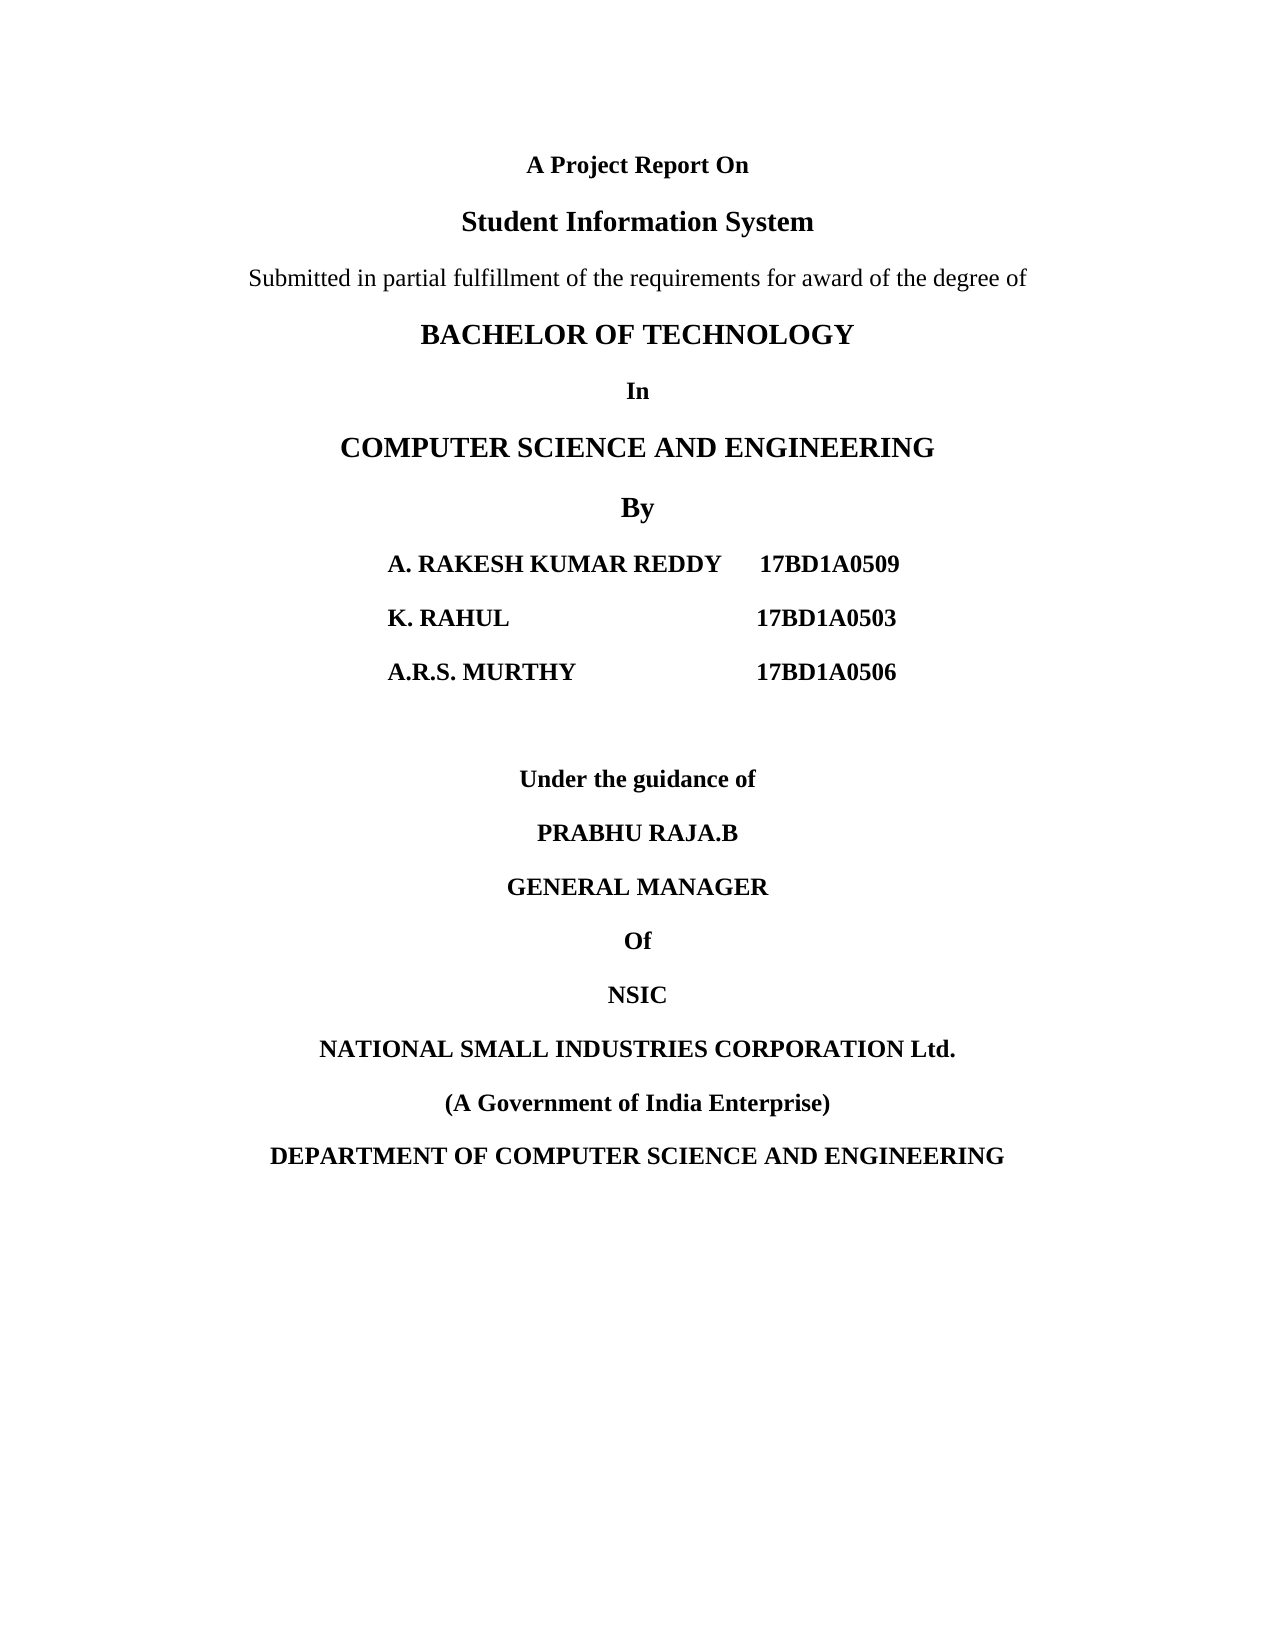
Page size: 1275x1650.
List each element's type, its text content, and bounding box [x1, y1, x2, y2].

text Of [150, 926, 1125, 955]
text Submitted in partial fulfillment of the requirements for award of the degree of [150, 263, 1125, 292]
text By [150, 490, 1125, 523]
text NSIC [150, 980, 1125, 1009]
text PRABHU RAJA.B [150, 818, 1125, 847]
text (A Government of India Enterprise) [150, 1088, 1125, 1116]
text Under the guidance of [150, 764, 1125, 793]
text A Project Report On [150, 150, 1125, 179]
text DEPARTMENT OF COMPUTER SCIENCE AND ENGINEERING [150, 1141, 1125, 1170]
text Student Information System [150, 204, 1125, 237]
text K. RAHUL 17BD1A0503 [150, 603, 1125, 632]
text In [150, 376, 1125, 405]
text COMPUTER SCIENCE AND ENGINEERING [150, 430, 1125, 464]
text BACHELOR OF TECHNOLOGY [150, 317, 1125, 351]
text GENERAL MANAGER [150, 872, 1125, 901]
text A.R.S. MURTHY 17BD1A0506 [150, 657, 1125, 686]
text NATIONAL SMALL INDUSTRIES CORPORATION Ltd. [150, 1034, 1125, 1062]
text A. RAKESH KUMAR REDDY 17BD1A0509 [300, 549, 1125, 578]
